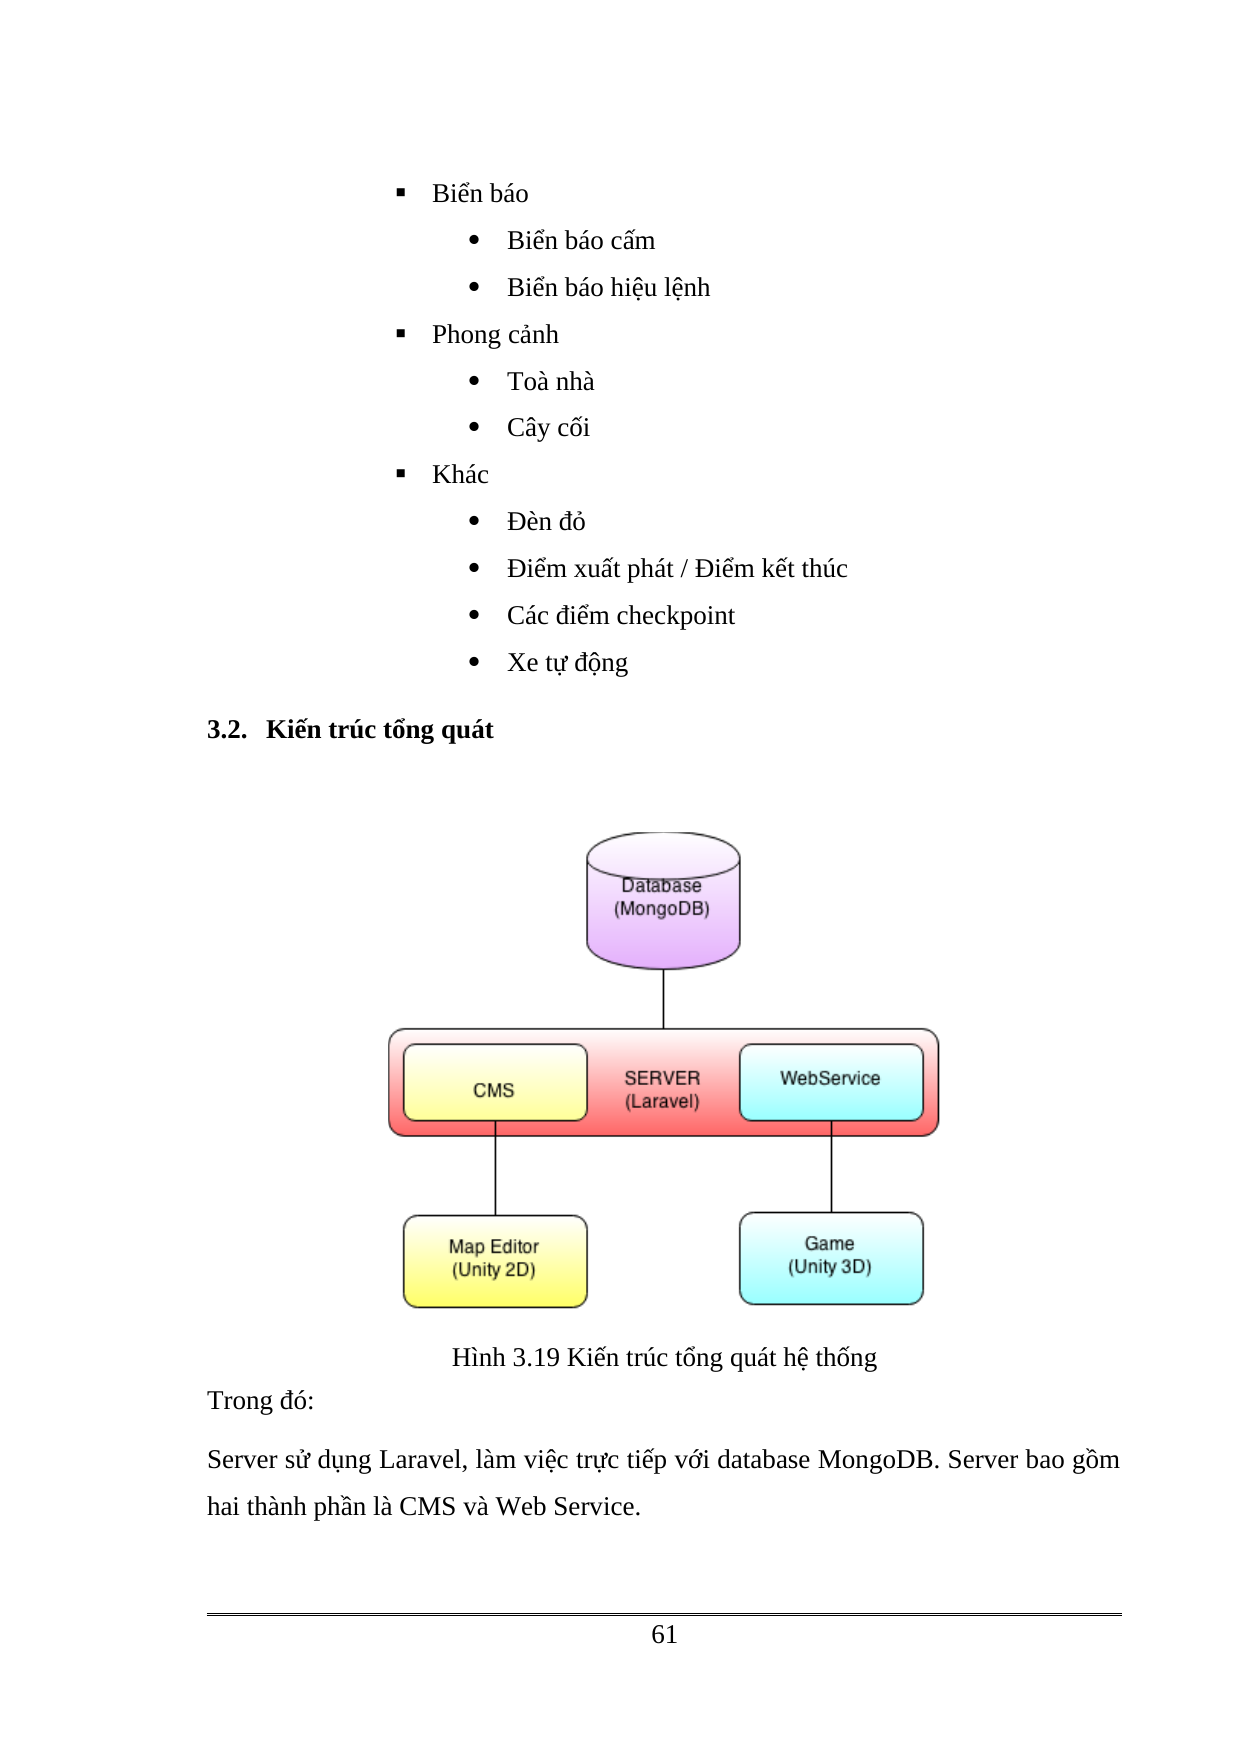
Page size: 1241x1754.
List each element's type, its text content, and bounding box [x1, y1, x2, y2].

list Biển báo hiệu lệnh [469, 271, 1122, 302]
list Đèn đỏ [469, 505, 1122, 537]
list Xe tự động [469, 646, 1122, 677]
list Khác [394, 458, 1122, 490]
list Biển báo cấm [469, 224, 1122, 255]
subtitle Kiến trúc tổng quát [207, 714, 1122, 745]
list Các điểm checkpoint [469, 599, 1122, 630]
list Cây cối [469, 412, 1122, 443]
list Điểm xuất phát / Điểm kết thúc [469, 552, 1122, 583]
list Biển báo [394, 177, 1122, 208]
text Trong đó: [207, 1384, 1122, 1416]
list Toà nhà [469, 365, 1122, 396]
picture [388, 832, 941, 1313]
text Server sử dụng Laravel, làm việc trực tiếp với database MongoDB. Server bao gồm hai thành phần là CMS và Web Service. [207, 1443, 1122, 1521]
list Phong cảnh [394, 318, 1122, 349]
